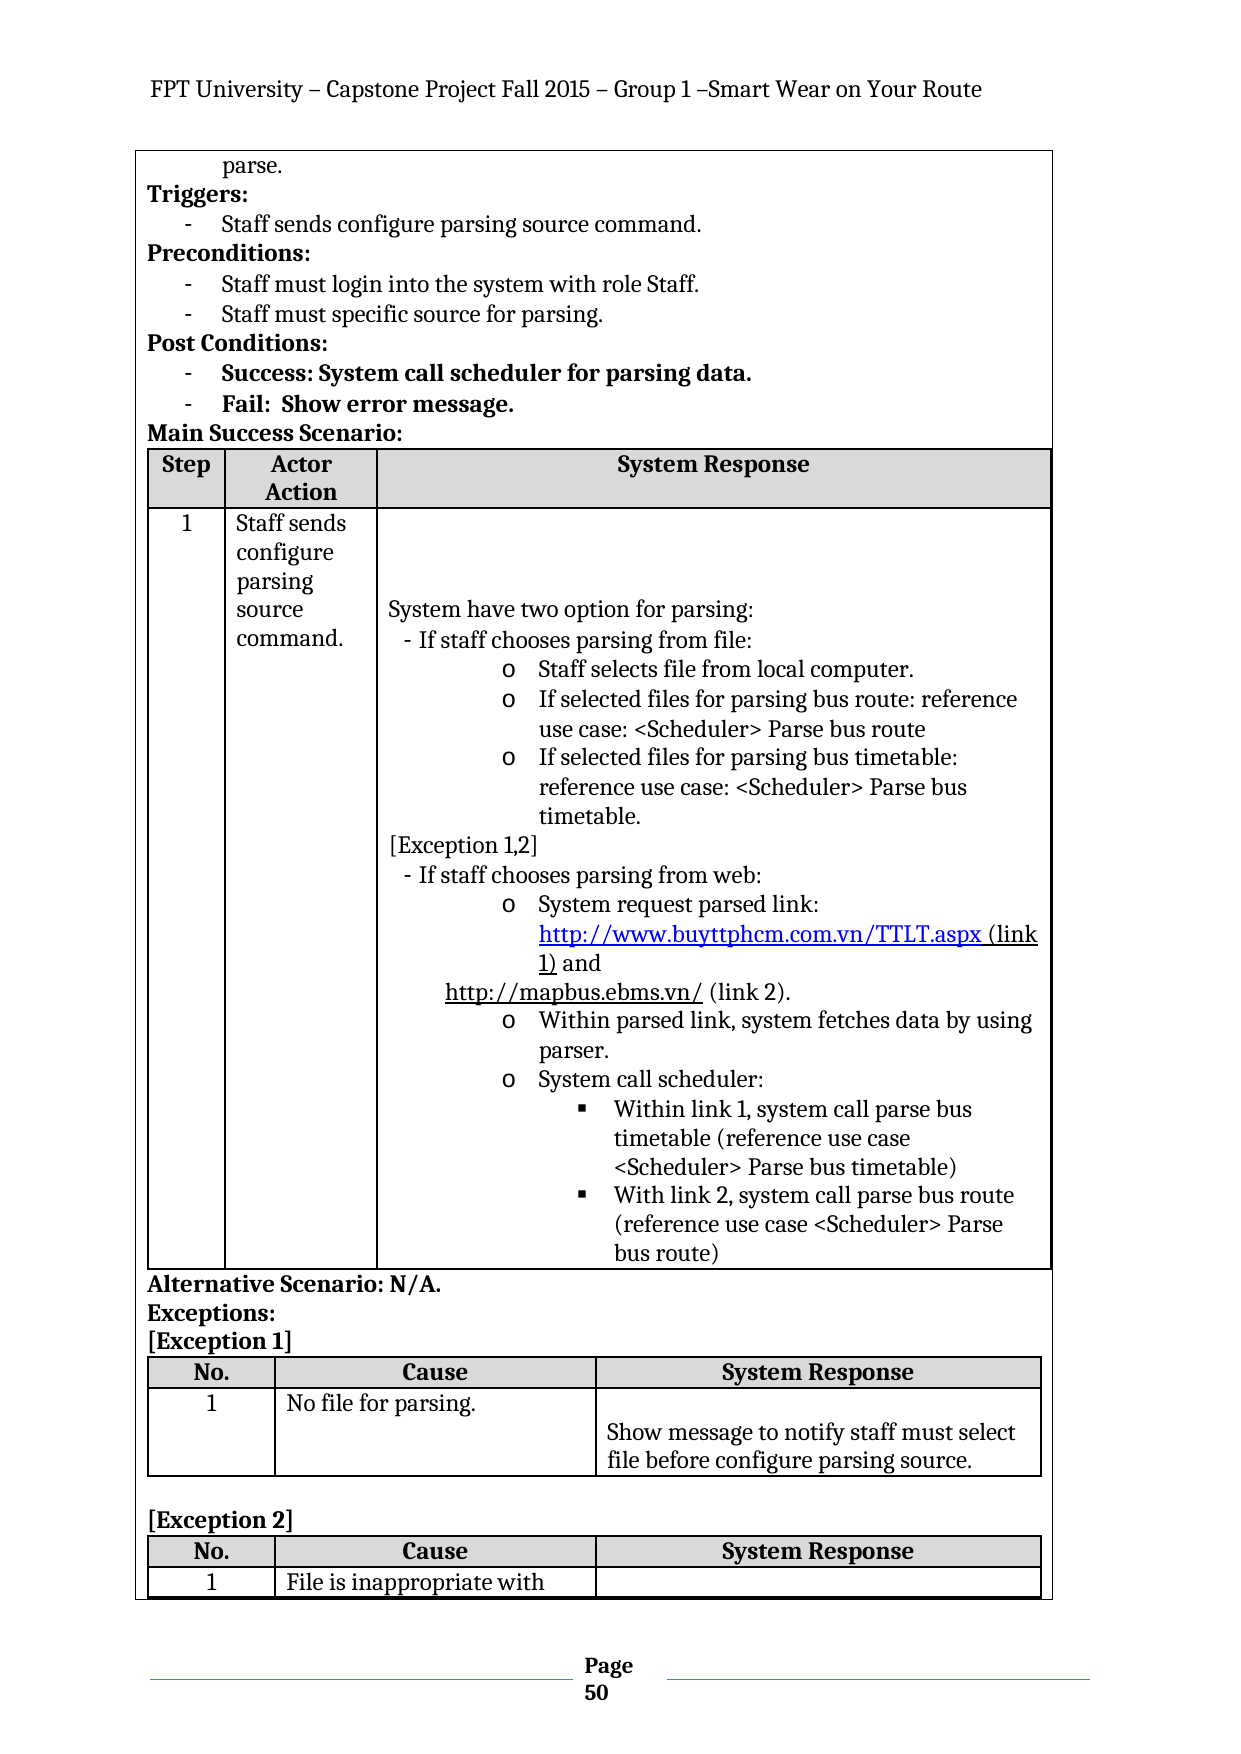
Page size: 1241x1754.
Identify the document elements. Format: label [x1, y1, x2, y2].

table_cell [136, 151, 1052, 1598]
